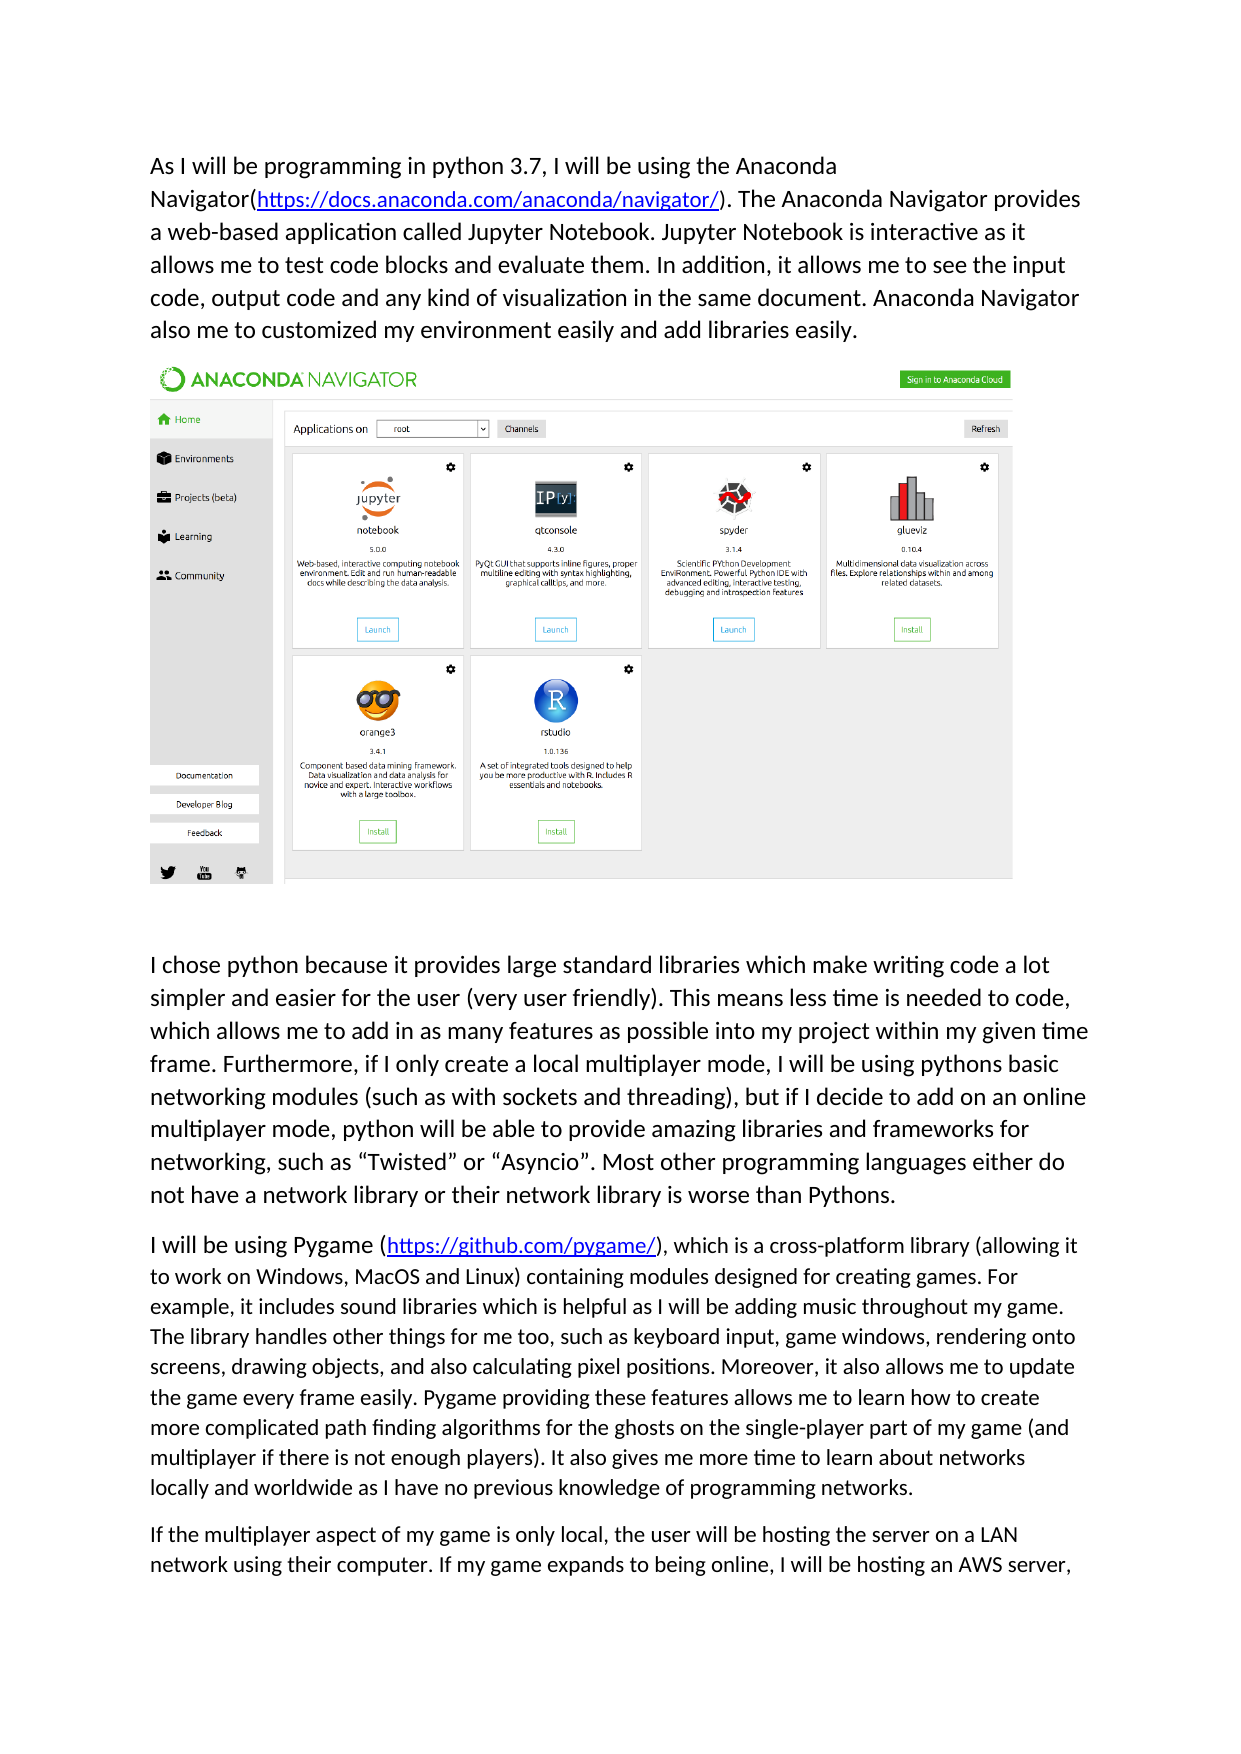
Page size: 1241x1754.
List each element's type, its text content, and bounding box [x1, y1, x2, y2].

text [150, 1520, 1090, 1578]
text I chose python because it provides large standard libraries which make writing code a lot simpler and easier for the user (very user friendly). This means less time is needed to code, which allows me to add in as many features as possible into my project within my given time frame. Furthermore, if I only create a local multiplayer mode, I will be using pythons basic networking modules (such as with sockets and threading), but if I decide to add on an online multiplayer mode, python will be able to provide amazing libraries and frameworks for networking, such as “Twisted” or “Asyncio”. Most other programming languages either do not have a network library or their network library is worse than Pythons. [150, 949, 1090, 1210]
picture [150, 364, 1013, 884]
text As I will be programming in python 3.7, I will be using the Anaconda Navigator(https://docs.anaconda.com/anaconda/navigator/). The Anaconda Navigator provides a web-based application called Jupyter Notebook. Jupyter Notebook is interactive as it allows me to test code blocks and evaluate them. In addition, it allows me to see the input code, output code and any kind of visualization in the same document. Anaconda Navigator also me to customized my environment easily and add libraries easily. [150, 150, 1090, 345]
text I will be using Pygame (https://github.com/pygame/), which is a cross-platform library (allowing it to work on Windows, MacOS and Linux) containing modules designed for creating games. For example, it includes sound libraries which is helpful as I will be adding music throughout my game. The library handles other things for me too, such as keyboard input, game windows, rendering onto screens, drawing objects, and also calculating pixel positions. Moreover, it also allows me to update the game every frame easily. Pygame providing these features allows me to learn how to create more complicated path finding algorithms for the ghosts on the single-player part of my game (and multiplayer if there is not enough players). It also gives me more time to learn about networks locally and worldwide as I have no previous knowledge of programming networks. [150, 1229, 1090, 1501]
